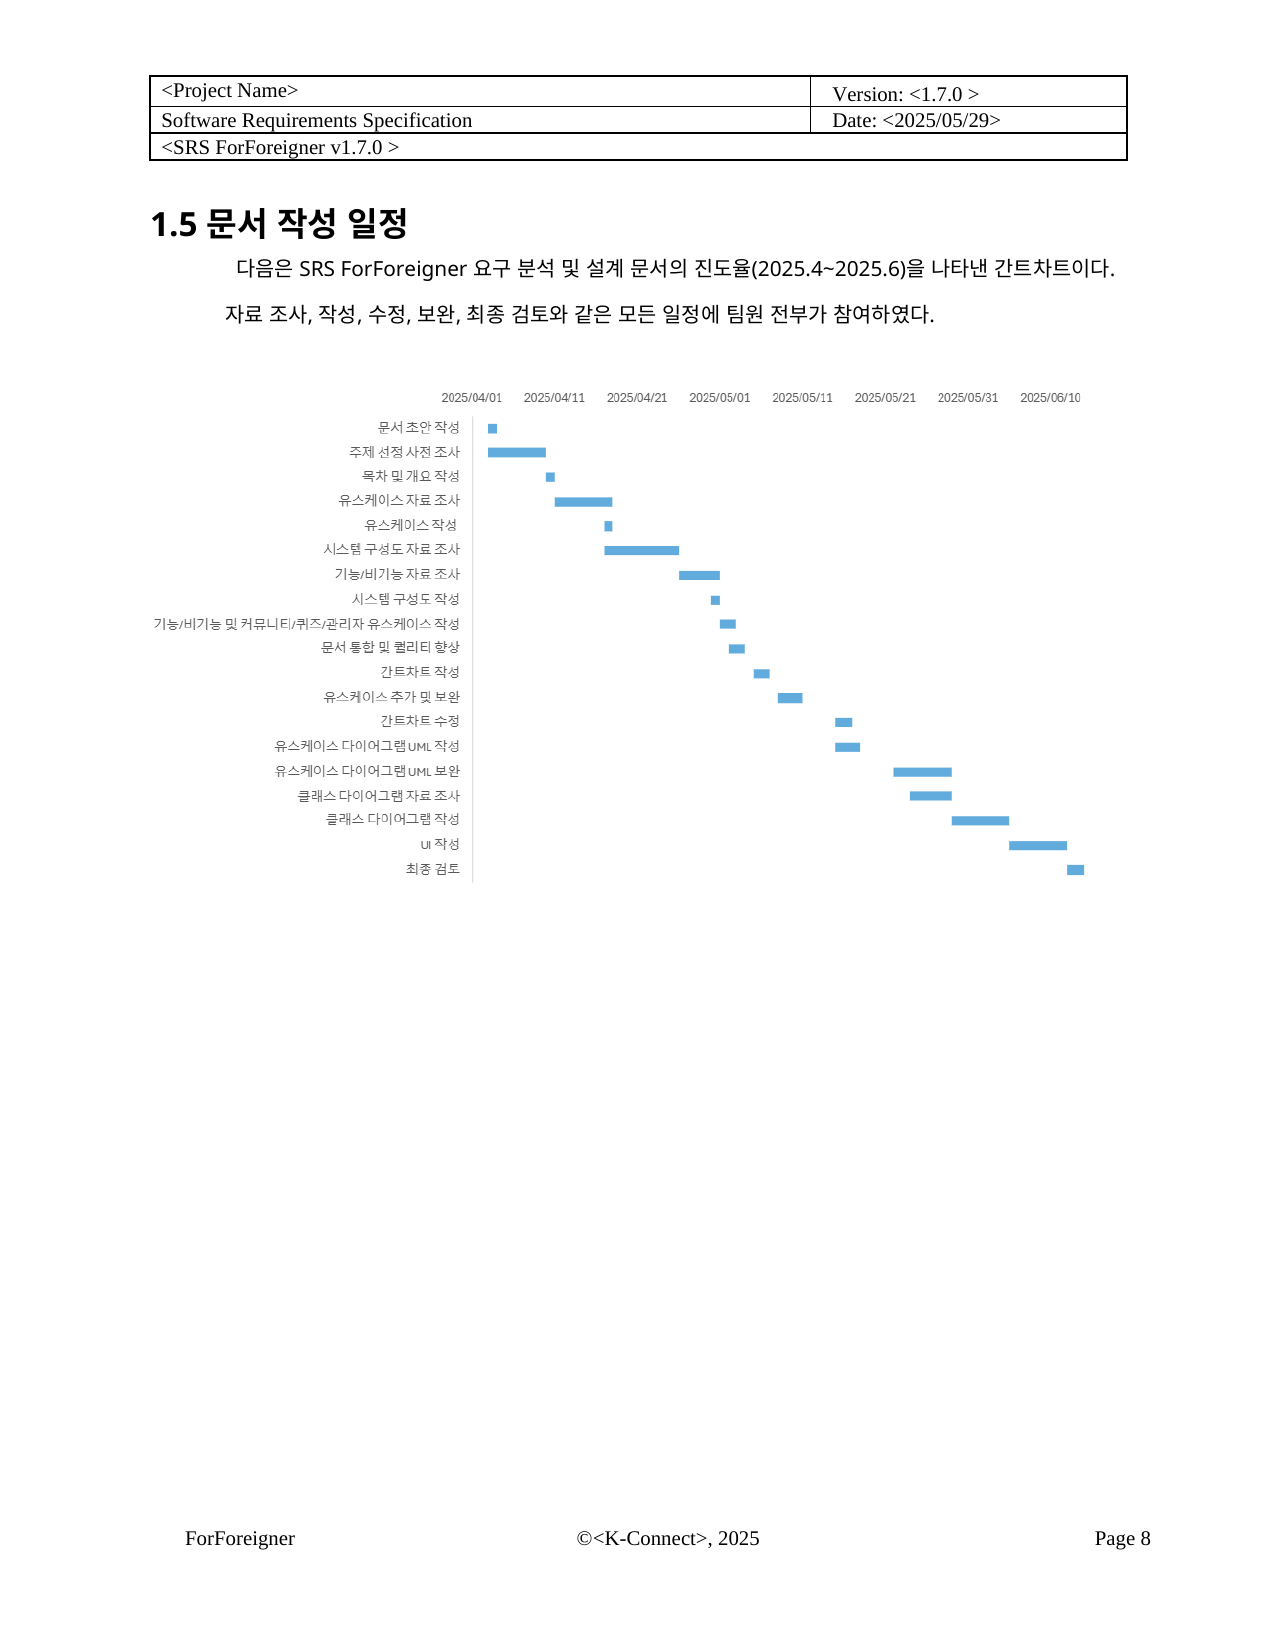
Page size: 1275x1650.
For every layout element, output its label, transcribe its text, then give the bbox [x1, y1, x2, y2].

subtitle 1.5 문서 작성 일정 [150, 198, 1125, 246]
picture [150, 386, 1125, 894]
text 다음은 SRS ForForeigner 요구 분석 및 설계 문서의 진도율(2025.4~2025.6)을 나타낸 간트차트이다. 자료 조사, 작성, 수정, 보완, 최종 검토와 같은 모든 일정에 팀원 전부가 참여하였다. [225, 253, 1125, 328]
